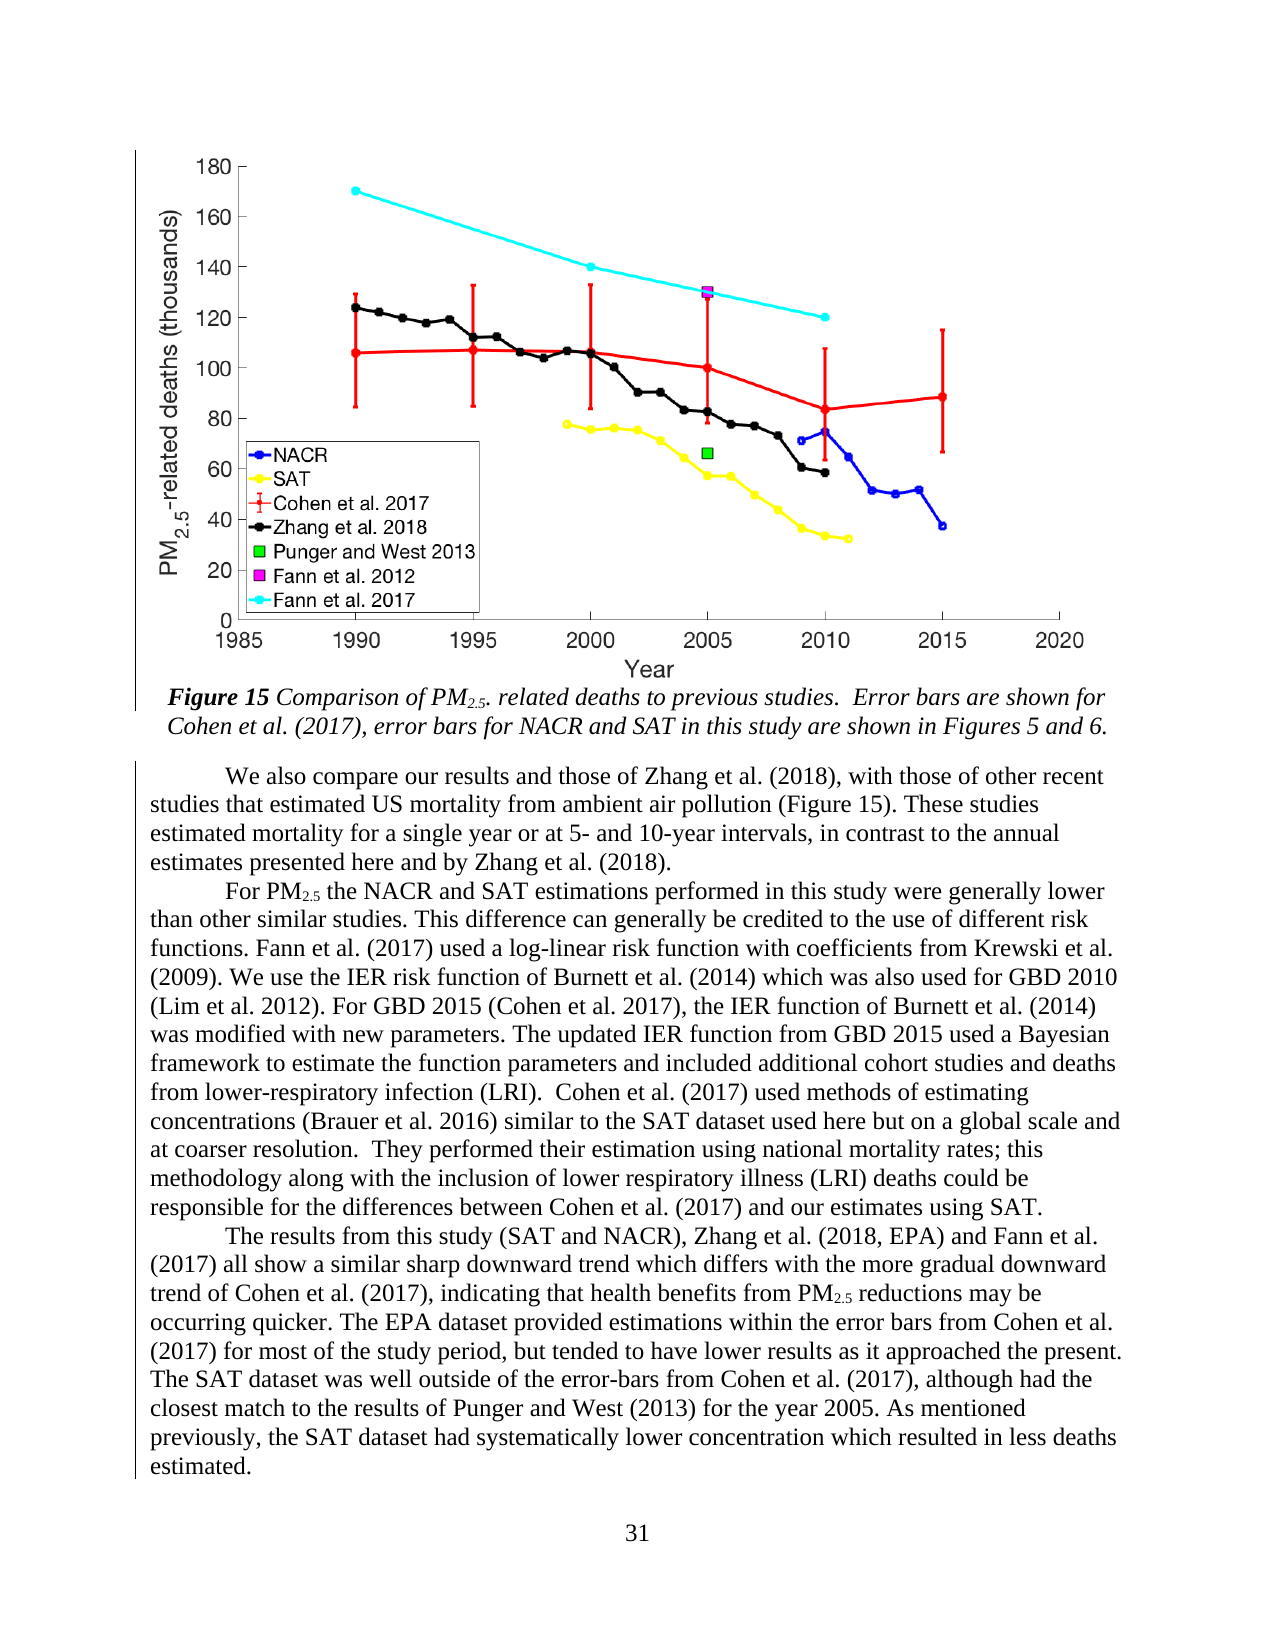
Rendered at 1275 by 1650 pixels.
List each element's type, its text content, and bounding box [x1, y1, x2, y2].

text Figure 15 Comparison of PM2.5. related deaths to previous studies. Error bars are shown for Cohen et al. (2017), error bars for NACR and SAT in this study are shown in Figures 5 and 6. [150, 682, 1125, 740]
text We also compare our results and those of Zhang et al. (2018), with those of other recent studies that estimated US mortality from ambient air pollution (Figure 15). These studies estimated mortality for a single year or at 5- and 10-year intervals, in contrast to the annual estimates presented here and by Zhang et al. (2018). [150, 761, 1125, 876]
text For PM2.5 the NACR and SAT estimations performed in this study were generally lower than other similar studies. This difference can generally be credited to the use of different risk functions. Fann et al. (2017) used a log-linear risk function with coefficients from Krewski et al. (2009). We use the IER risk function of Burnett et al. (2014) which was also used for GBD 2010 (Lim et al. 2012). For GBD 2015 (Cohen et al. 2017), the IER function of Burnett et al. (2014) was modified with new parameters. The updated IER function from GBD 2015 used a Bayesian framework to estimate the function parameters and included additional cohort studies and deaths from lower-respiratory infection (LRI). Cohen et al. (2017) used methods of estimating concentrations (Brauer et al. 2016) similar to the SAT dataset used here but on a global scale and at coarser resolution. They performed their estimation using national mortality rates; this methodology along with the inclusion of lower respiratory illness (LRI) deaths could be responsible for the differences between Cohen et al. (2017) and our estimates using SAT. [150, 876, 1125, 1221]
picture [150, 150, 1090, 683]
text The results from this study (SAT and NACR), Zhang et al. (2018, EPA) and Fann et al. (2017) all show a similar sharp downward trend which differs with the more gradual downward trend of Cohen et al. (2017), indicating that health benefits from PM2.5 reductions may be occurring quicker. The EPA dataset provided estimations within the error bars from Cohen et al. (2017) for most of the study period, but tended to have lower results as it approached the present. The SAT dataset was well outside of the error-bars from Cohen et al. (2017), although had the closest match to the results of Punger and West (2013) for the year 2005. As mentioned previously, the SAT dataset had systematically lower concentration which resulted in less deaths estimated. [150, 1221, 1125, 1479]
